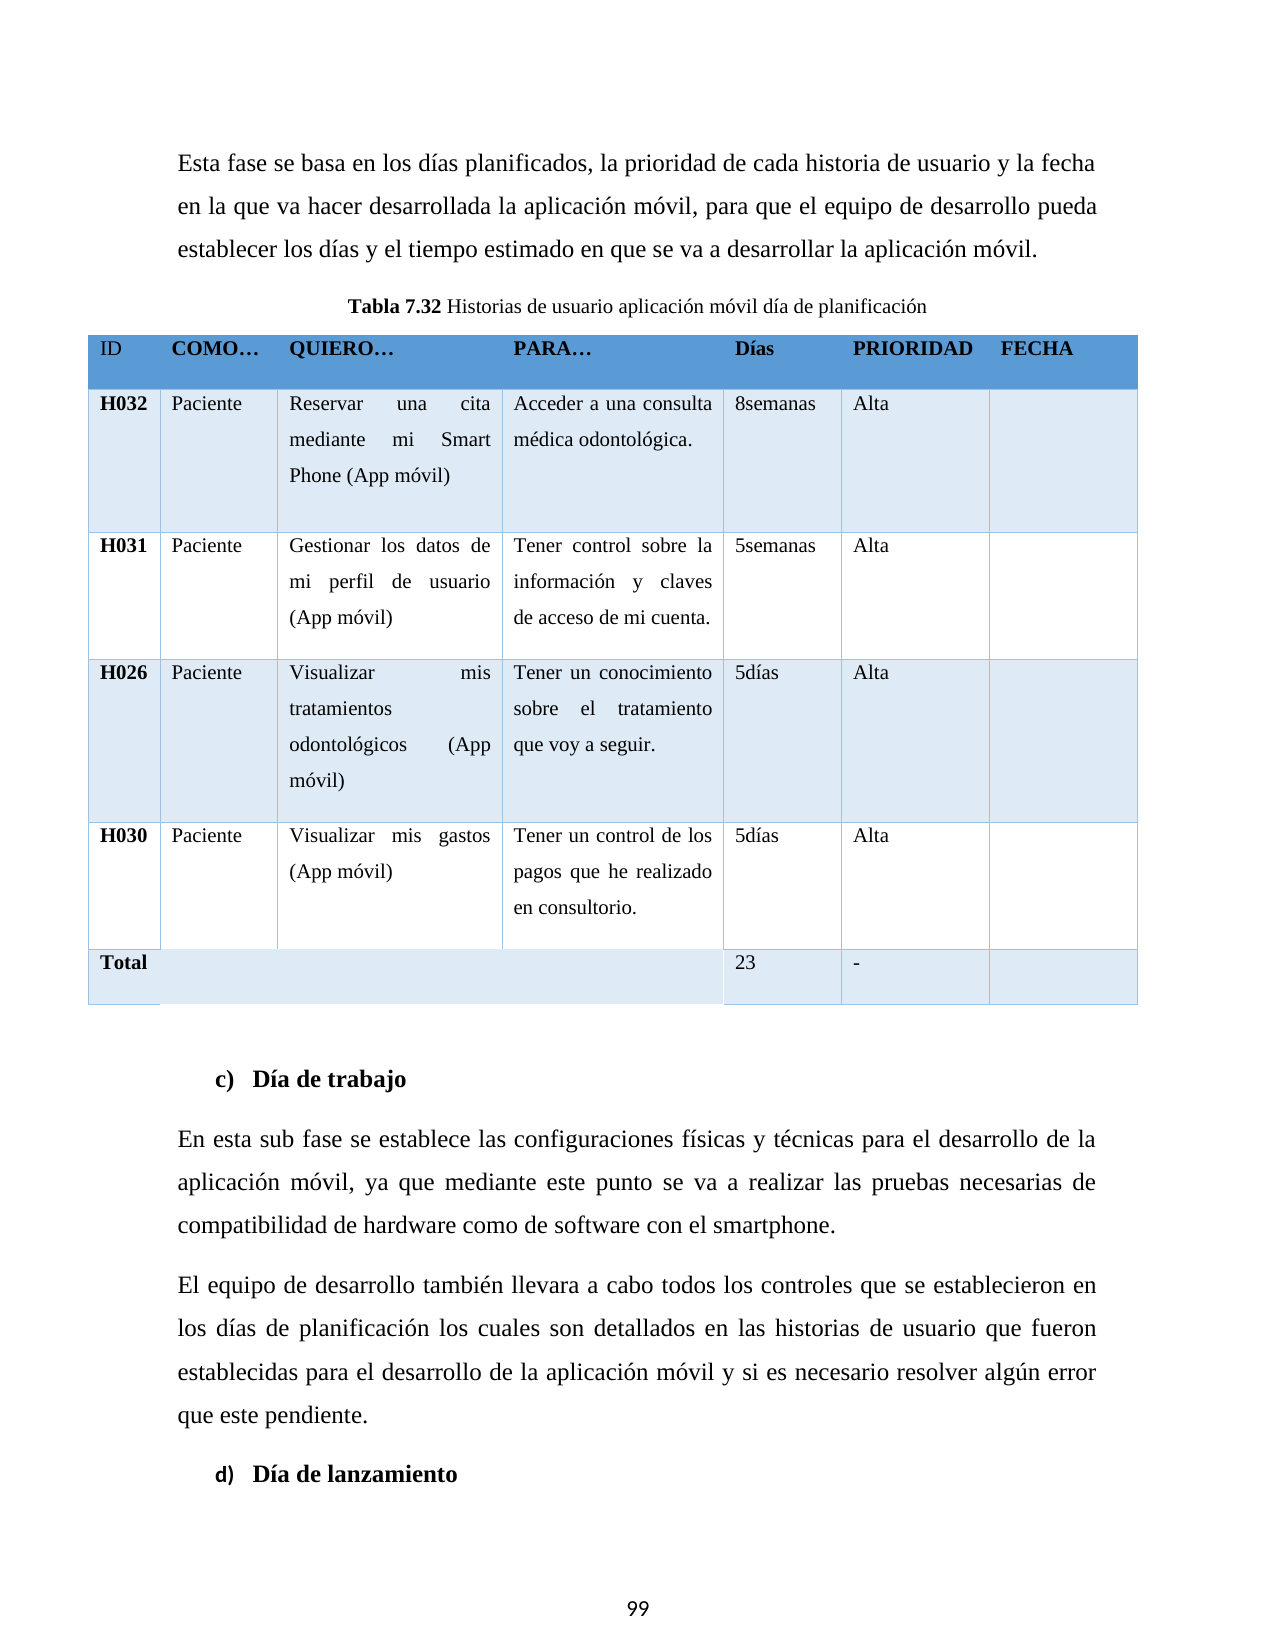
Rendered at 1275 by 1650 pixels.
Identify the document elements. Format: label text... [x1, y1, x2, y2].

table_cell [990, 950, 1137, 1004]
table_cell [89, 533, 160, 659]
list Día de lanzamiento [215, 1459, 1098, 1489]
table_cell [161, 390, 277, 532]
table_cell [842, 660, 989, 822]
text Tabla 7.32 Historias de usuario aplicación móvil día de planificación [177, 294, 1098, 318]
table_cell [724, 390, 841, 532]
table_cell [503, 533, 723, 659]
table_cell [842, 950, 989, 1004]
text En esta sub fase se establece las configuraciones físicas y técnicas para el desarrollo de la aplicación móvil, ya que mediante este punto se va a realizar las pruebas necesarias de compatibilidad de hardware como de software con el smartphone. [177, 1124, 1098, 1239]
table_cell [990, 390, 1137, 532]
text Esta fase se basa en los días planificados, la prioridad de cada historia de usuario y la fecha en la que va hacer desarrollada la aplicación móvil, para que el equipo de desarrollo pueda establecer los días y el tiempo estimado en que se va a desarrollar la aplicación móvil. [177, 148, 1098, 263]
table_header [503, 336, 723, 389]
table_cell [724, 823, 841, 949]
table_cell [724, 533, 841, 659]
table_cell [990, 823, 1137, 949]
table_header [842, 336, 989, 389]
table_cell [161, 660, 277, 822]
list Día de trabajo [215, 1064, 1098, 1093]
text El equipo de desarrollo también llevara a cabo todos los controles que se establecieron en los días de planificación los cuales son detallados en las historias de usuario que fueron establecidas para el desarrollo de la aplicación móvil y si es necesario resolver algún error que este pendiente. [177, 1270, 1098, 1428]
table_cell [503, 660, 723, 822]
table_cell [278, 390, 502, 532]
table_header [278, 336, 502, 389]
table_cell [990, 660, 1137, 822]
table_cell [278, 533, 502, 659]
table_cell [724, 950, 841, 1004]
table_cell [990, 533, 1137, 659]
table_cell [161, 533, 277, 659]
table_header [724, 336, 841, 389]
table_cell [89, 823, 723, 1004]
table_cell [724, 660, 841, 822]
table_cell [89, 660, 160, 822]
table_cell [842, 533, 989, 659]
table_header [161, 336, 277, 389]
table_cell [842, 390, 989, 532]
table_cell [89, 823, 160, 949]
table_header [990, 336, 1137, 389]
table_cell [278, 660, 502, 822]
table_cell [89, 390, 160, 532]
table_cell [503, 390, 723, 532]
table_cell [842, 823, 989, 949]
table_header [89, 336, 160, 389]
